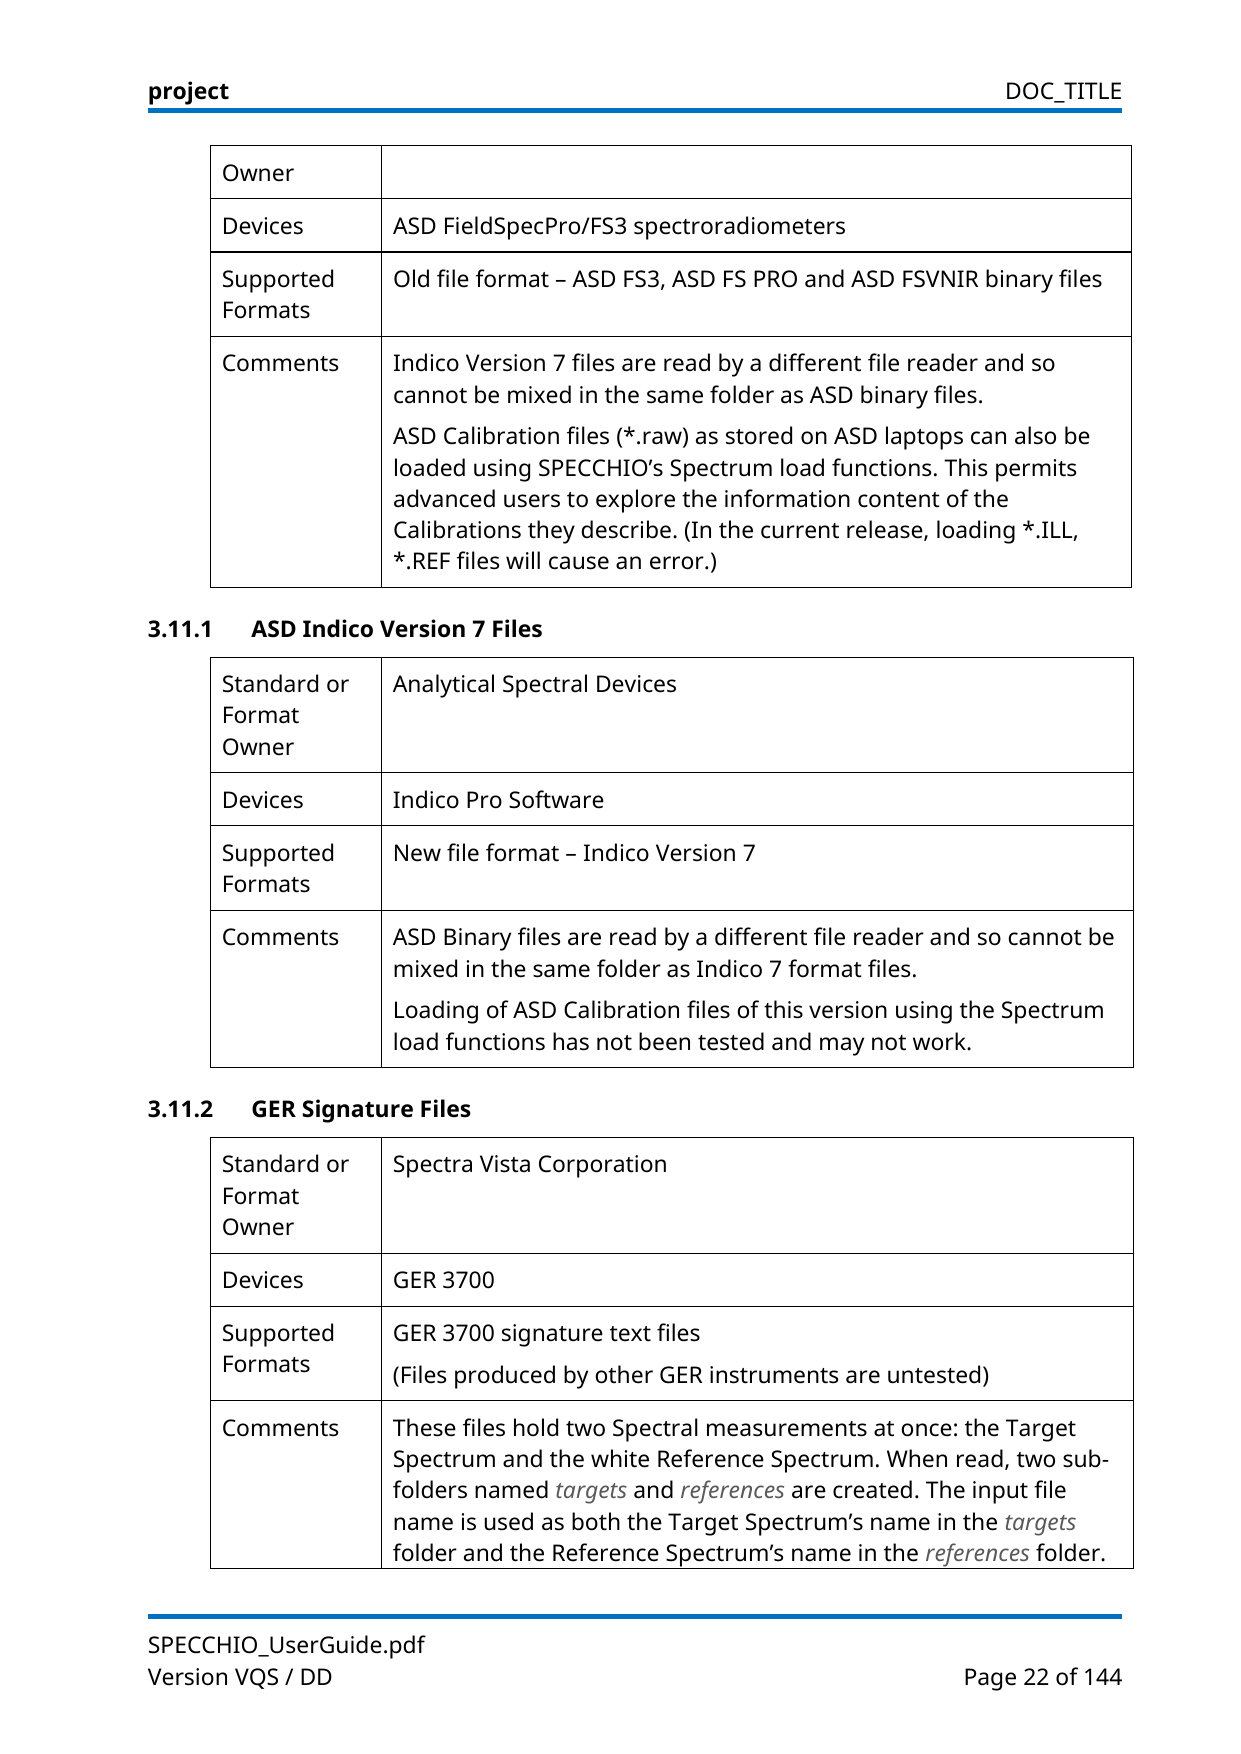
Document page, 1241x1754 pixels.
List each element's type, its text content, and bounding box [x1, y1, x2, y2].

table_cell ASD FieldSpecPro/FS3 spectroradiometers [382, 199, 1131, 251]
table_cell Indico Pro Software [382, 773, 1133, 825]
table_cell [382, 1401, 1133, 1568]
table_header Analytical Spectral Devices [382, 658, 1133, 772]
table_cell Supported Formats [211, 826, 381, 910]
table_cell Devices [211, 773, 381, 825]
table_header Standard or Format Owner [211, 658, 381, 772]
table_cell GER 3700 [382, 1254, 1133, 1306]
table_cell Old file format – ASD FS3, ASD FS PRO and ASD FSVNIR binary files [382, 253, 1131, 336]
table_cell Comments [211, 1401, 381, 1568]
table_header Spectra Vista Corporation [382, 1138, 1133, 1252]
table_cell Indico Version 7 files are read by a different file reader and so cannot be mixed in the same folder as ASD binary files. ASD Calibration files (*.raw) as stored on ASD laptops can also be loaded using SPECCHIO’s Spectrum load functions. This permits advanced users to explore the information content of the Calibrations they describe. (In the current release, loading *.ILL, *.REF files will cause an error.) [382, 337, 1131, 587]
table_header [211, 146, 381, 198]
table_cell GER 3700 signature text files (Files produced by other GER instruments are untested) [382, 1307, 1133, 1400]
table_cell ASD Binary files are read by a different file reader and so cannot be mixed in the same folder as Indico 7 format files. Loading of ASD Calibration files of this version using the Spectrum load functions has not been tested and may not work. [382, 911, 1133, 1067]
table_cell Comments [211, 337, 381, 587]
table_cell Supported Formats [211, 1307, 381, 1400]
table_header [382, 146, 1131, 198]
subtitle GER Signature Files [148, 1093, 1122, 1124]
table_cell Comments [211, 911, 381, 1067]
table_cell Devices [211, 1254, 381, 1306]
table_cell New file format – Indico Version 7 [382, 826, 1133, 910]
table_cell Supported Formats [211, 253, 381, 336]
table_cell Devices [211, 199, 381, 251]
table_header Standard or Format Owner [211, 1138, 381, 1252]
subtitle ASD Indico Version 7 Files [148, 613, 1122, 644]
